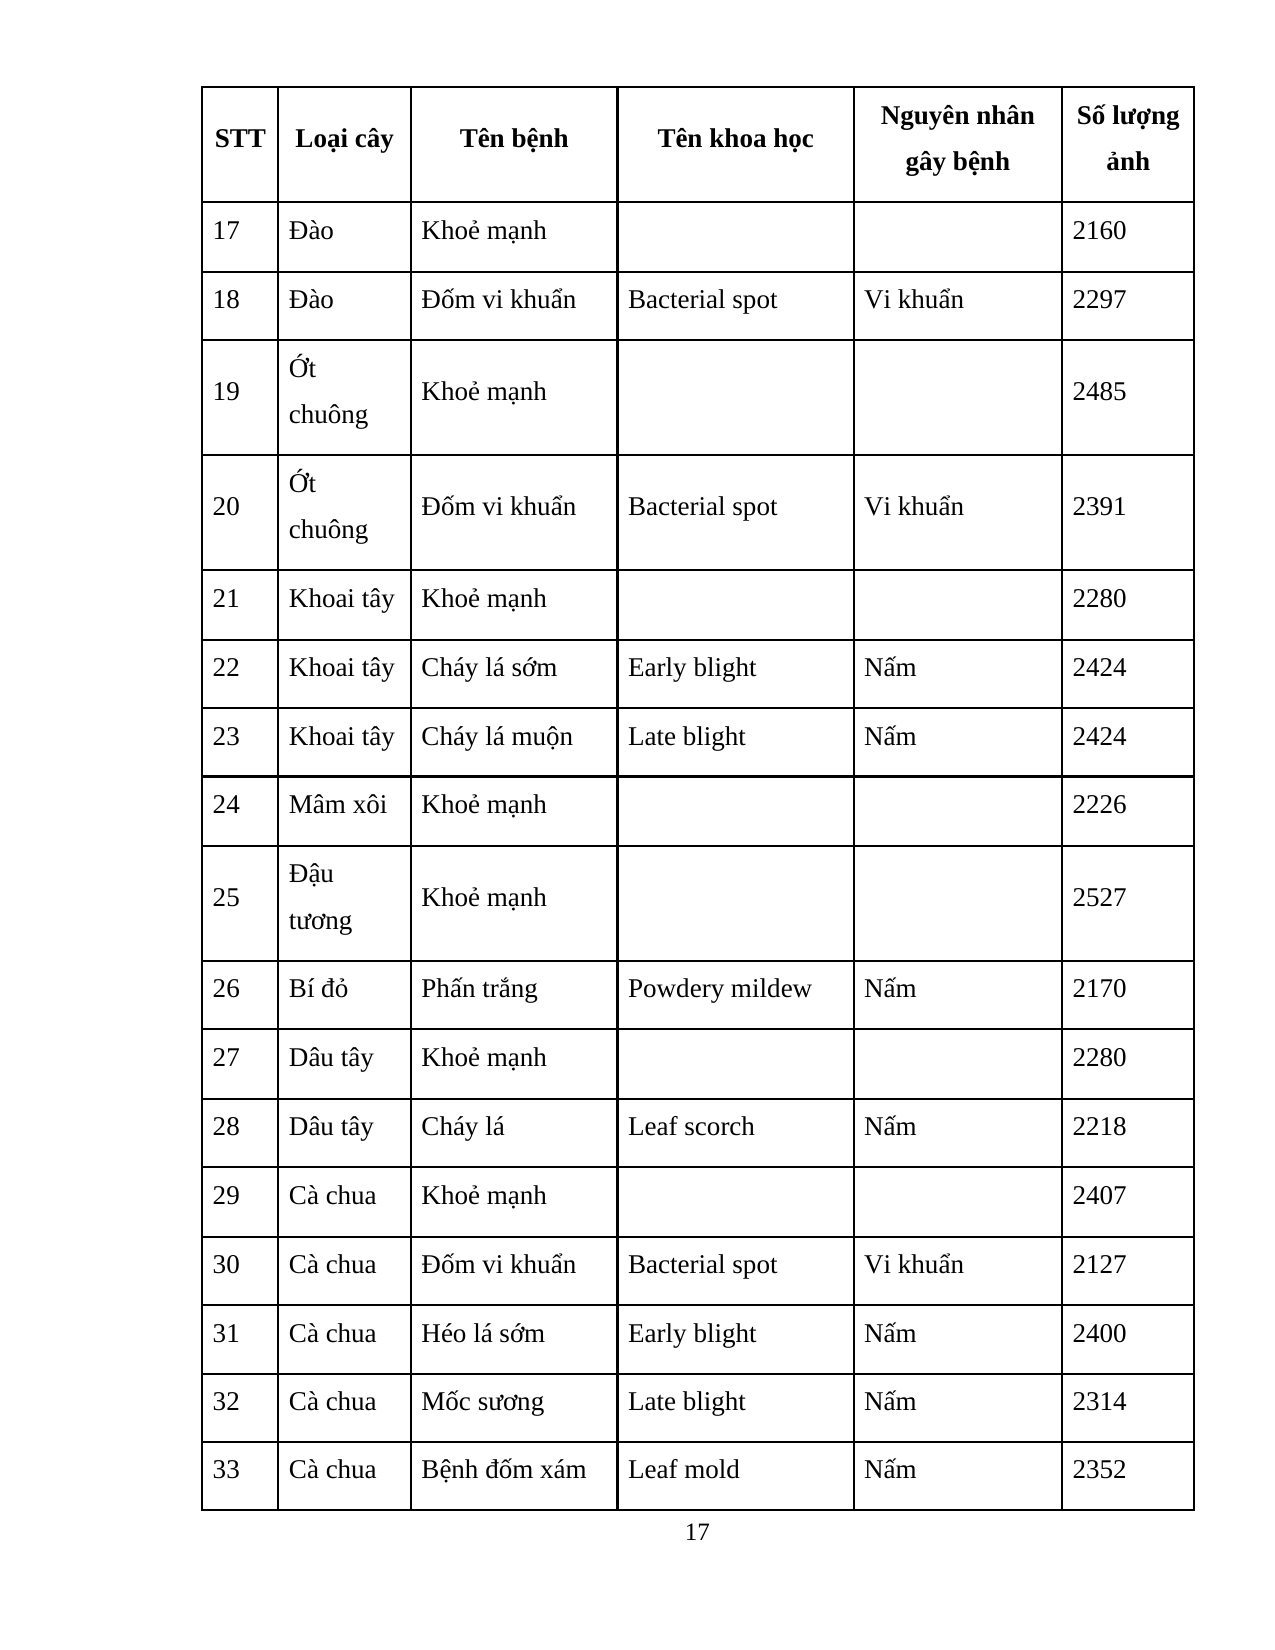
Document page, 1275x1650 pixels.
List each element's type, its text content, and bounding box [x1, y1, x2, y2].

table_cell Cà chua [279, 1443, 410, 1509]
table_cell Nấm [855, 962, 1061, 1028]
table_cell Leaf mold [619, 1443, 853, 1509]
table_cell 22 [203, 641, 277, 707]
table_cell Khoai tây [279, 571, 410, 639]
table_cell [619, 203, 853, 271]
table_cell Ớt chuông [279, 341, 410, 454]
table_cell Khoẻ mạnh [412, 847, 616, 960]
table_cell Khoai tây [279, 709, 410, 775]
table_cell Cà chua [279, 1306, 410, 1372]
table_cell Nấm [855, 1375, 1061, 1441]
table_cell [619, 778, 853, 845]
table_cell 2424 [1063, 709, 1193, 775]
table_cell Khoẻ mạnh [412, 571, 616, 639]
table_cell Đào [279, 273, 410, 339]
table_header Tên bệnh [412, 88, 616, 201]
table_cell Bí đỏ [279, 962, 410, 1028]
table_cell 28 [203, 1100, 277, 1166]
table_cell 2127 [1063, 1238, 1193, 1304]
table_cell 2400 [1063, 1306, 1193, 1372]
table_cell 2170 [1063, 962, 1193, 1028]
table_cell 2280 [1063, 1030, 1193, 1098]
table_cell Nấm [855, 641, 1061, 707]
table_cell 2297 [1063, 273, 1193, 339]
table_cell Late blight [619, 1375, 853, 1441]
table_cell 2485 [1063, 341, 1193, 454]
table_cell [619, 1030, 853, 1098]
table_cell [855, 571, 1061, 639]
table_cell Nấm [855, 1100, 1061, 1166]
table_cell 30 [203, 1238, 277, 1304]
table_cell 23 [203, 709, 277, 775]
table_cell Khoẻ mạnh [412, 1030, 616, 1098]
table_cell Vi khuẩn [855, 456, 1061, 569]
table_cell [855, 1168, 1061, 1236]
table_cell 21 [203, 571, 277, 639]
table_cell 17 [203, 203, 277, 271]
table_cell 33 [203, 1443, 277, 1509]
table_cell 19 [203, 341, 277, 454]
table_cell 29 [203, 1168, 277, 1236]
table_cell Đốm vi khuẩn [412, 456, 616, 569]
table_cell Khoai tây [279, 641, 410, 707]
table_cell [855, 778, 1061, 845]
table_cell 2407 [1063, 1168, 1193, 1236]
table_cell Nấm [855, 709, 1061, 775]
table_cell 2424 [1063, 641, 1193, 707]
table_cell Phấn trắng [412, 962, 616, 1028]
table_cell Nấm [855, 1306, 1061, 1372]
table_cell Dâu tây [279, 1030, 410, 1098]
table_cell Late blight [619, 709, 853, 775]
table_cell Cháy lá [412, 1100, 616, 1166]
table_cell Powdery mildew [619, 962, 853, 1028]
table_cell [619, 341, 853, 454]
table_header Số lượng ảnh [1063, 88, 1193, 201]
table_cell 2280 [1063, 571, 1193, 639]
table_cell 2352 [1063, 1443, 1193, 1509]
table_cell 32 [203, 1375, 277, 1441]
table_cell 2160 [1063, 203, 1193, 271]
table_cell Khoẻ mạnh [412, 1168, 616, 1236]
table_cell Khoẻ mạnh [412, 203, 616, 271]
table_cell 2226 [1063, 778, 1193, 845]
table_cell Khoẻ mạnh [412, 778, 616, 845]
table_cell 18 [203, 273, 277, 339]
table_cell [855, 1030, 1061, 1098]
table_cell Đào [279, 203, 410, 271]
table_cell Vi khuẩn [855, 273, 1061, 339]
table_cell Đốm vi khuẩn [412, 273, 616, 339]
table_cell [855, 341, 1061, 454]
table_cell Mốc sương [412, 1375, 616, 1441]
table_cell [619, 1168, 853, 1236]
table_cell Mâm xôi [279, 778, 410, 845]
table_cell Cháy lá sớm [412, 641, 616, 707]
table_cell [855, 847, 1061, 960]
table_cell Bệnh đốm xám [412, 1443, 616, 1509]
table_cell 2527 [1063, 847, 1193, 960]
table_cell [619, 847, 853, 960]
table_cell 26 [203, 962, 277, 1028]
table_cell Cà chua [279, 1168, 410, 1236]
table_cell [619, 571, 853, 639]
table_cell Leaf scorch [619, 1100, 853, 1166]
table_cell Vi khuẩn [855, 1238, 1061, 1304]
table_cell Ớt chuông [279, 456, 410, 569]
table_cell Bacterial spot [619, 273, 853, 339]
table_header Loại cây [279, 88, 410, 201]
table_cell Héo lá sớm [412, 1306, 616, 1372]
table_cell Bacterial spot [619, 456, 853, 569]
table_cell 24 [203, 778, 277, 845]
table_cell 2391 [1063, 456, 1193, 569]
table_cell Nấm [855, 1443, 1061, 1509]
table_header Nguyên nhân gây bệnh [855, 88, 1061, 201]
table_cell Dâu tây [279, 1100, 410, 1166]
table_cell 20 [203, 456, 277, 569]
table_cell 2314 [1063, 1375, 1193, 1441]
table_cell Khoẻ mạnh [412, 341, 616, 454]
table_cell Early blight [619, 1306, 853, 1372]
table_cell 31 [203, 1306, 277, 1372]
table_cell Đậu tương [279, 847, 410, 960]
table_header STT [203, 88, 277, 201]
table_cell 27 [203, 1030, 277, 1098]
table_cell [855, 203, 1061, 271]
table_cell 2218 [1063, 1100, 1193, 1166]
table_cell Cà chua [279, 1238, 410, 1304]
table_cell 25 [203, 847, 277, 960]
table_cell Đốm vi khuẩn [412, 1238, 616, 1304]
table_cell Bacterial spot [619, 1238, 853, 1304]
table_cell Early blight [619, 641, 853, 707]
table_header Tên khoa học [619, 88, 853, 201]
table_cell Cháy lá muộn [412, 709, 616, 775]
table_cell Cà chua [279, 1375, 410, 1441]
